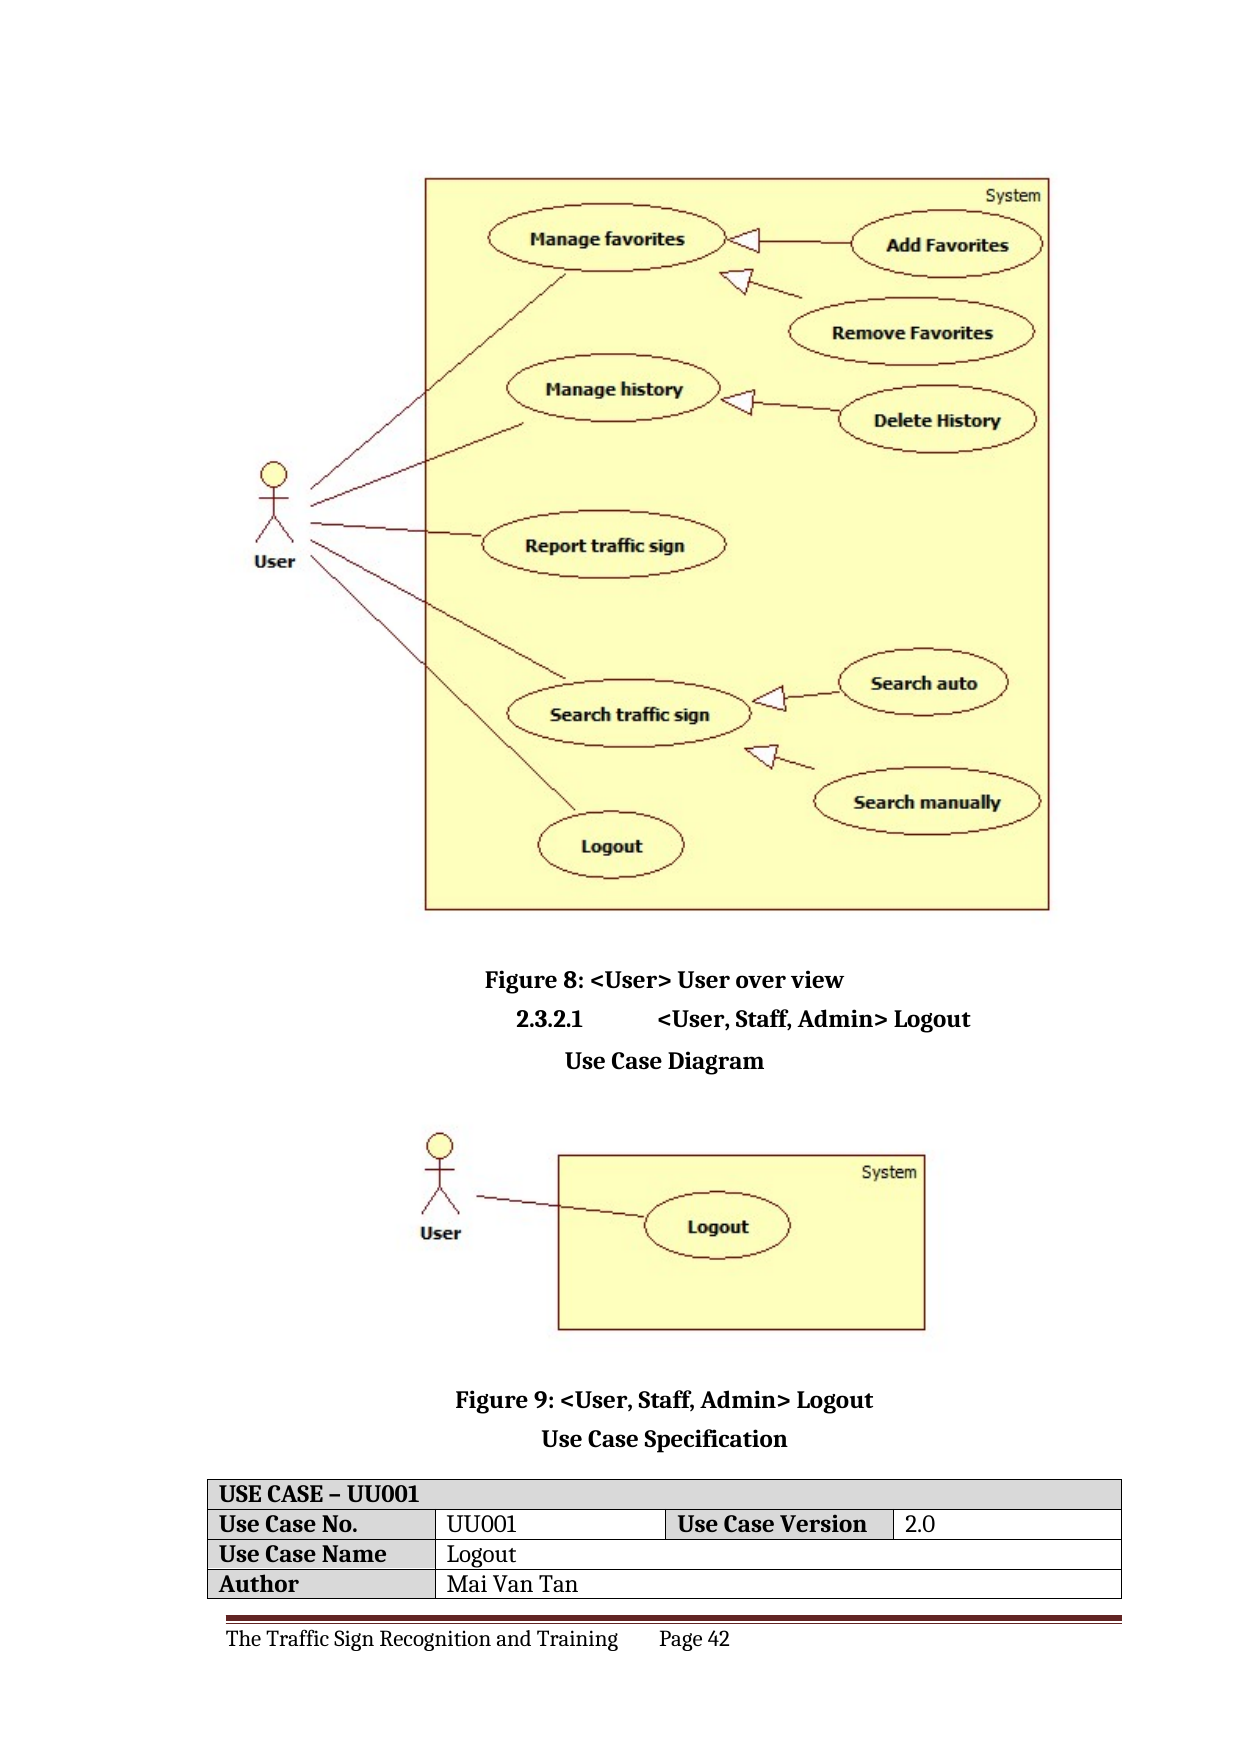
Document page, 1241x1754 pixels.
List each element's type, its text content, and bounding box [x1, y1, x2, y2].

table_cell 2.0 [894, 1510, 1121, 1539]
table_cell Logout [436, 1540, 1121, 1568]
subtitle Use Case Diagram [207, 1047, 1122, 1075]
picture [372, 1100, 957, 1362]
table_cell Use Case Name [208, 1540, 435, 1568]
table_header USE CASE – UU001 [208, 1480, 1121, 1509]
text Figure 9: <User, Staff, Admin> Logout [207, 1386, 1122, 1415]
table_cell Use Case Version [666, 1510, 893, 1539]
table_cell UU001 [436, 1510, 665, 1539]
table_cell Mai Van Tan [436, 1570, 1121, 1598]
subtitle <User, Staff, Admin> Logout [516, 1005, 1122, 1034]
text Figure 8: <User> User over view [207, 966, 1122, 995]
picture [206, 147, 1081, 942]
table_cell Use Case No. [208, 1510, 435, 1539]
table_cell Author [208, 1570, 435, 1598]
subtitle Use Case Specification [207, 1425, 1122, 1454]
